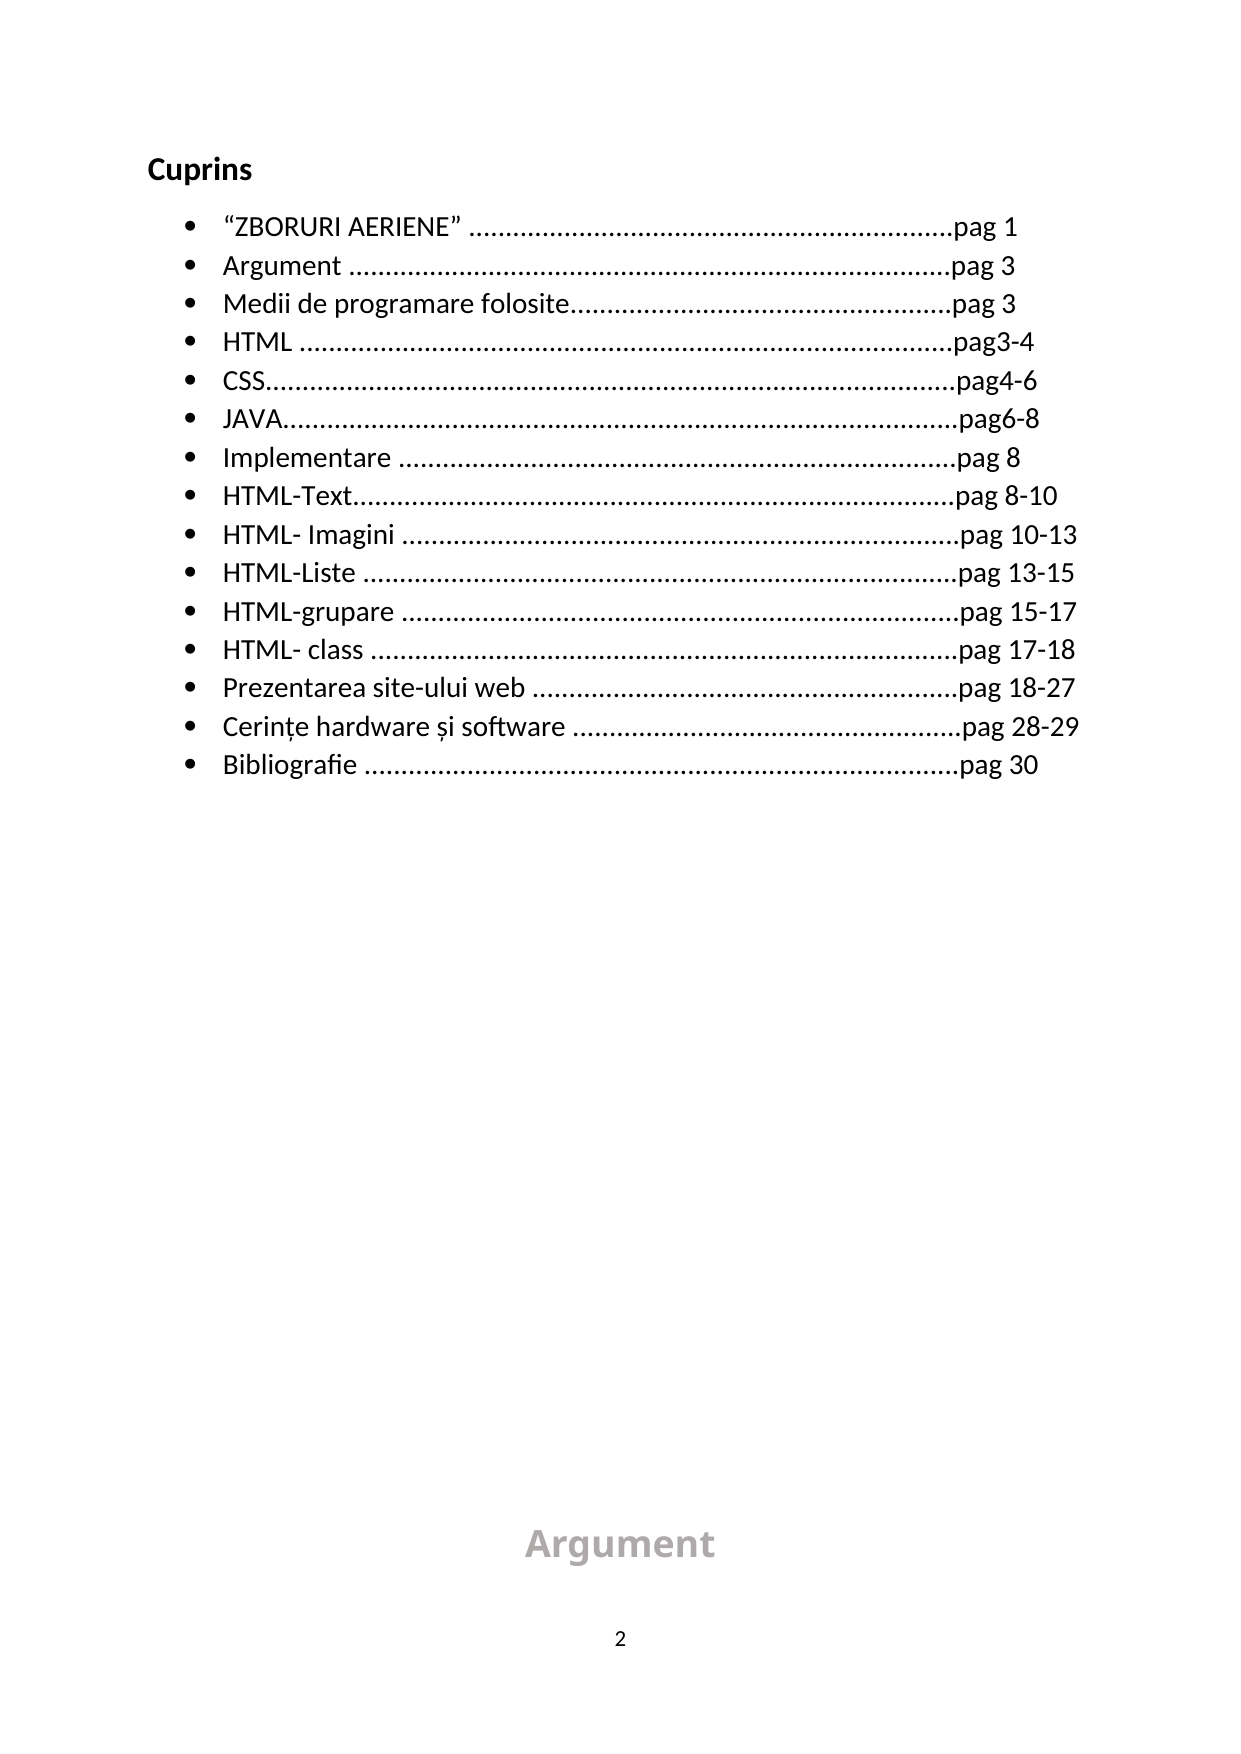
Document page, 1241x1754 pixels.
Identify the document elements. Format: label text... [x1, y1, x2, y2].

list HTML-Liste .................................................................................pag 13-15 [185, 554, 1093, 590]
list Medii de programare folosite....................................................pag 3 [185, 285, 1093, 321]
text Cuprins [148, 148, 1093, 188]
list Prezentarea site-ului web ..........................................................pag 18-27 [185, 669, 1093, 705]
list HTML .........................................................................................pag3-4 [185, 323, 1093, 359]
list Cerințe hardware și software .....................................................pag 28-29 [185, 708, 1093, 743]
list JAVA............................................................................................pag6-8 [185, 400, 1093, 436]
list HTML- class ................................................................................pag 17-18 [185, 631, 1093, 667]
list “ZBORURI AERIENE” ..................................................................pag 1 [185, 208, 1093, 244]
list HTML-grupare ............................................................................pag 15-17 [185, 593, 1093, 628]
list Implementare ............................................................................pag 8 [185, 439, 1093, 474]
list CSS..............................................................................................pag4-6 [185, 362, 1093, 398]
text Argument [148, 1518, 1093, 1569]
list HTML-Text..................................................................................pag 8-10 [185, 477, 1093, 513]
list Bibliografie .................................................................................pag 30 [185, 746, 1093, 782]
list Argument ..................................................................................pag 3 [185, 247, 1093, 282]
list HTML- Imagini ............................................................................pag 10-13 [185, 516, 1093, 551]
